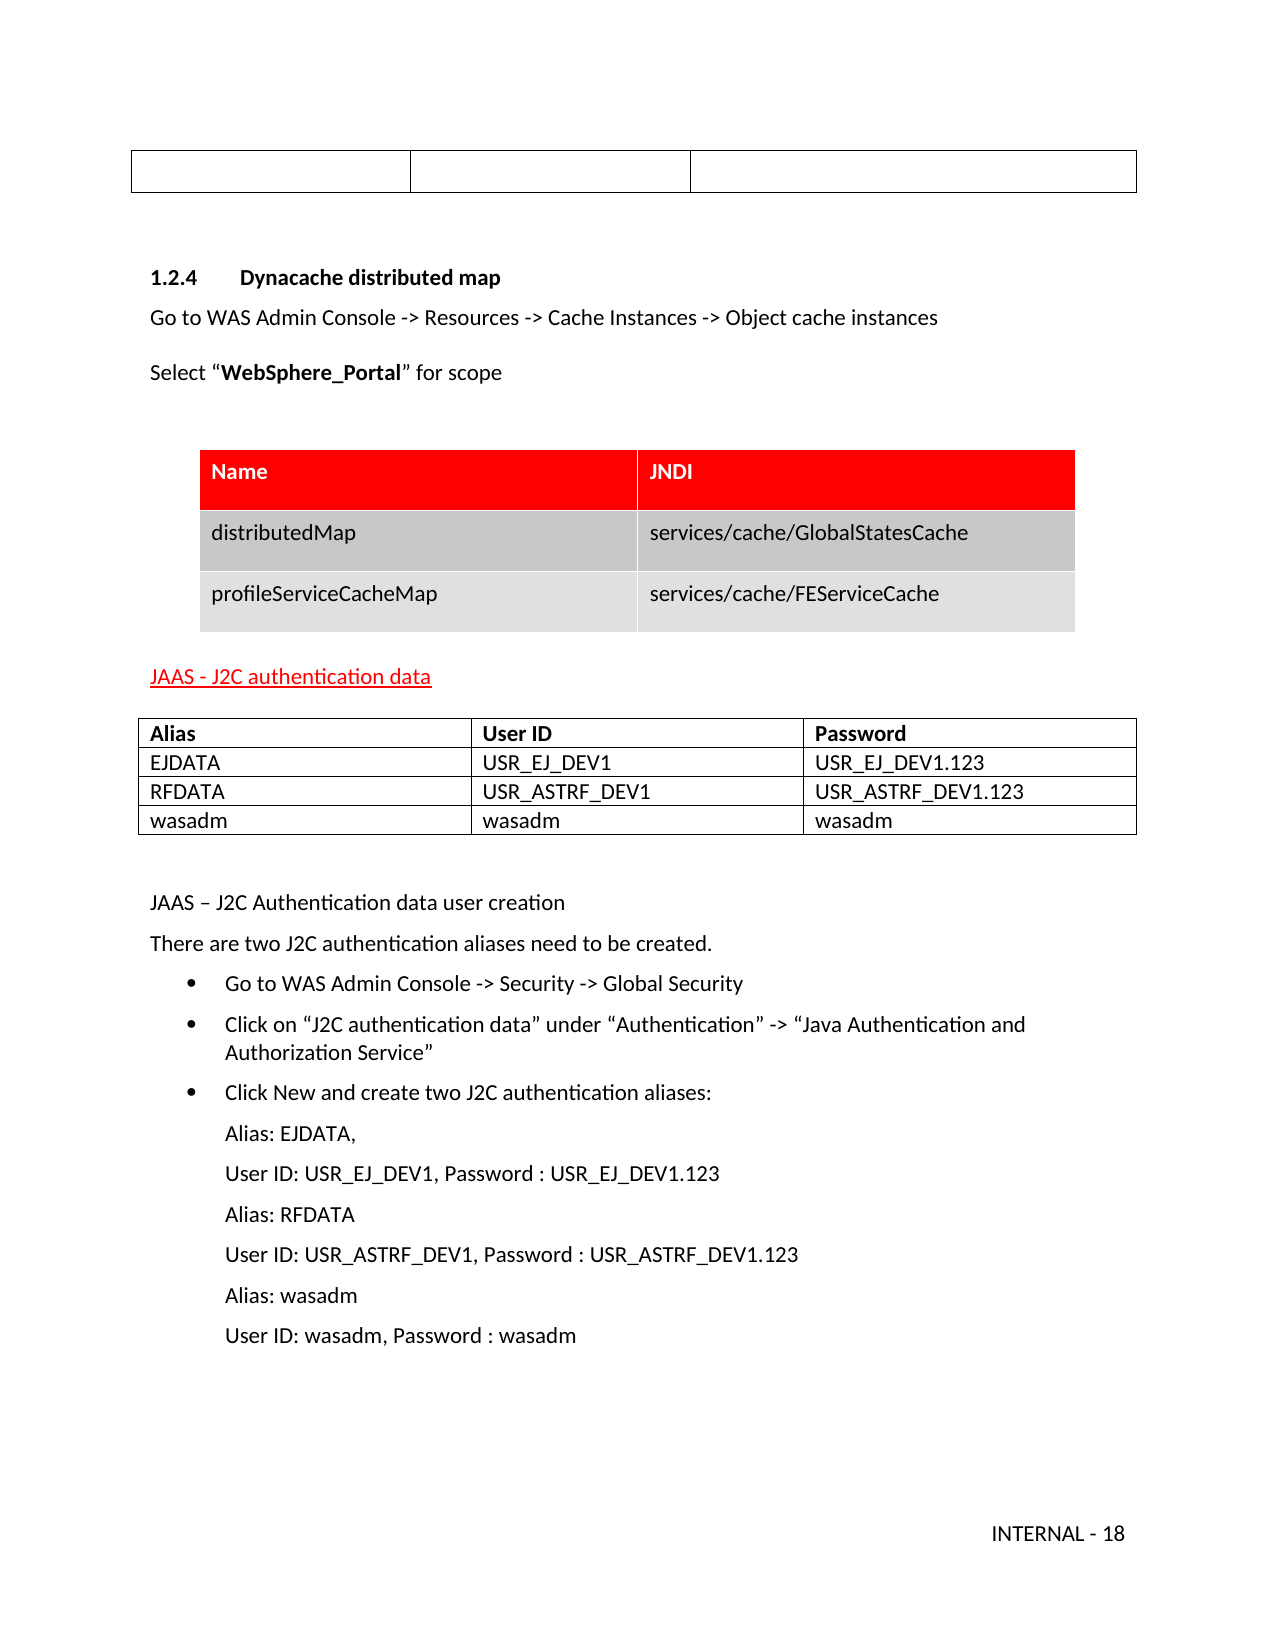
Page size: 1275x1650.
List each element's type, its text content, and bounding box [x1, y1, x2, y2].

table_cell wasadm [472, 806, 803, 834]
table_cell distributedMap [200, 511, 637, 571]
table_cell USR_EJ_DEV1 [472, 748, 803, 776]
text User ID: wasadm, Password : wasadm [150, 1322, 1125, 1350]
table_cell services/cache/GlobalStatesCache [638, 511, 1075, 571]
text User ID: USR_ASTRF_DEV1, Password : USR_ASTRF_DEV1.123 [150, 1241, 1125, 1269]
text User ID: USR_EJ_DEV1, Password : USR_EJ_DEV1.123 [150, 1159, 1125, 1188]
text JAAS - J2C authentication data [150, 567, 1125, 690]
table_header Password [804, 719, 1136, 747]
text There are two J2C authentication aliases need to be created. [150, 929, 1125, 957]
table_cell profileServiceCacheMap [200, 572, 637, 632]
table_cell USR_ASTRF_DEV1 [472, 777, 803, 805]
text Alias: wasadm [150, 1281, 1125, 1309]
text Alias: EJDATA, [225, 1119, 1125, 1147]
table_cell USR_ASTRF_DEV1.123 [804, 777, 1136, 805]
table_cell USR_EJ_DEV1.123 [804, 748, 1136, 776]
text Go to WAS Admin Console -> Resources -> Cache Instances -> Object cache instances [150, 303, 1125, 332]
table_cell [411, 151, 690, 192]
table_cell [132, 151, 410, 192]
table_header JNDI [638, 450, 1075, 510]
table_header Name [200, 450, 637, 510]
text Select “WebSphere_Portal” for scope [150, 358, 1125, 386]
list Click on “J2C authentication data” under “Authentication” -> “Java Authentication and Authorization Service” [187, 1010, 1125, 1066]
table_cell [691, 151, 1136, 192]
text Alias: RFDATA [150, 1200, 1125, 1228]
table_cell EJDATA [139, 748, 471, 776]
list Go to WAS Admin Console -> Security -> Global Security [187, 969, 1125, 997]
list Click New and create two J2C authentication aliases: [187, 1078, 1125, 1107]
subtitle JAAS – J2C Authentication data user creation [150, 888, 1125, 916]
table_cell wasadm [804, 806, 1136, 834]
subtitle Dynacache distributed map [150, 263, 1125, 291]
table_header Alias [139, 719, 471, 747]
table_cell RFDATA [139, 777, 471, 805]
table_cell wasadm [139, 806, 471, 834]
table_header User ID [472, 719, 803, 747]
table_cell services/cache/FEServiceCache [638, 572, 1075, 632]
